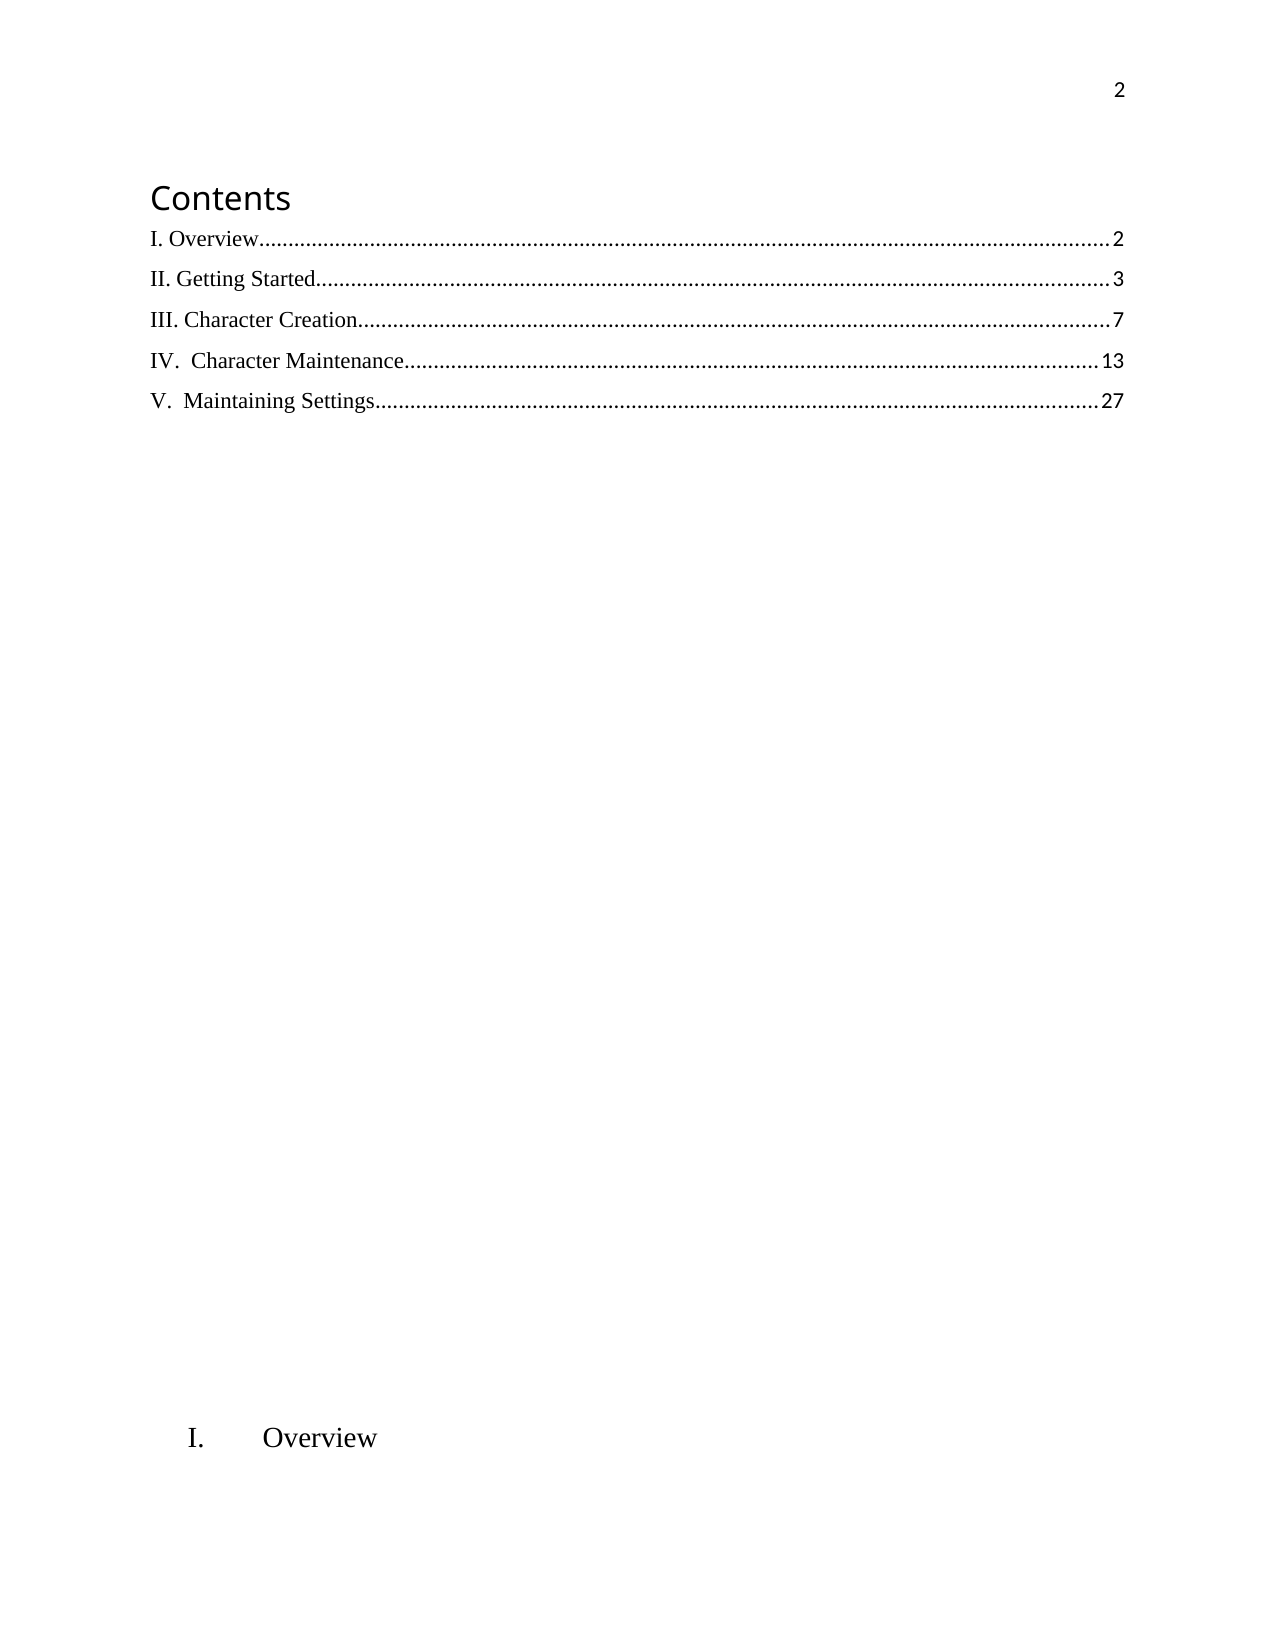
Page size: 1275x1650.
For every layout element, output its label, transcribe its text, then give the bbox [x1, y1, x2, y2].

subtitle Overview [187, 1420, 1125, 1453]
